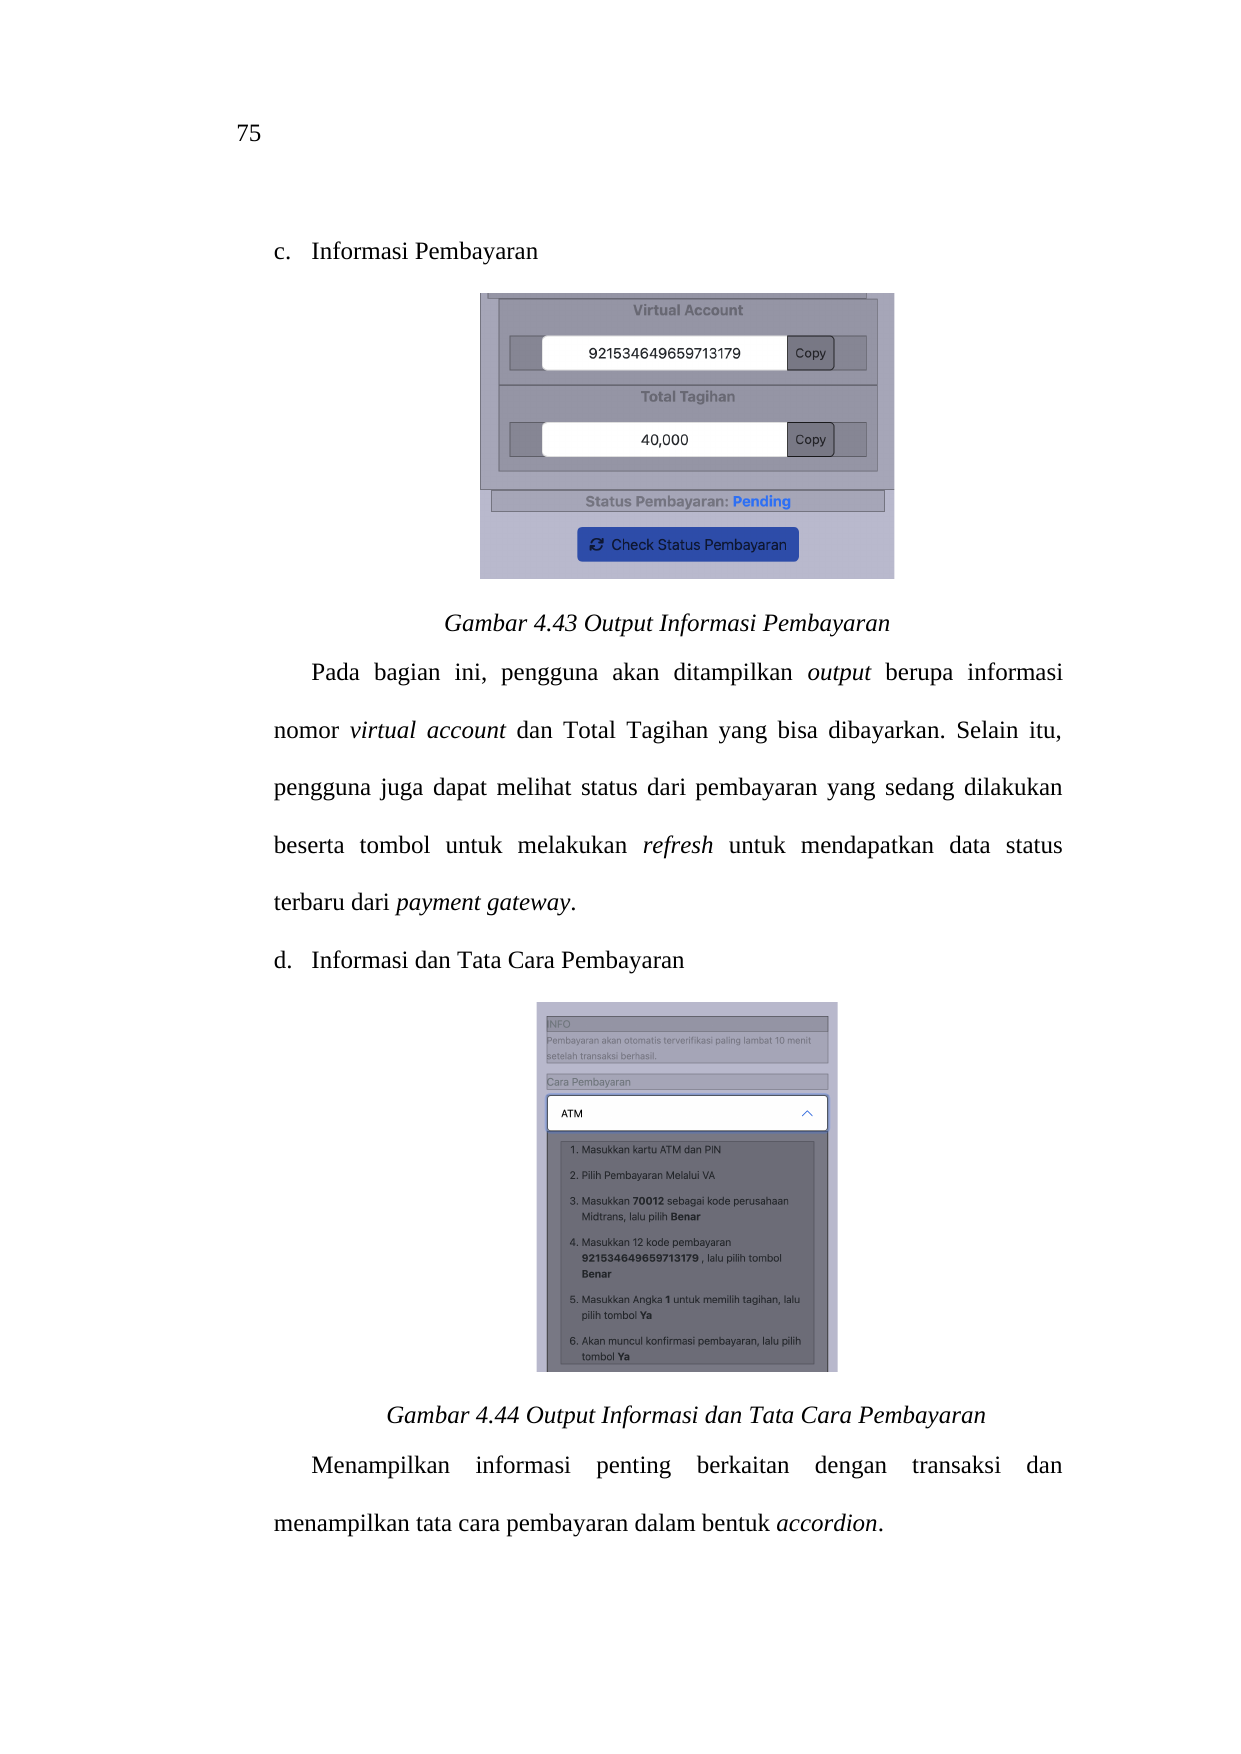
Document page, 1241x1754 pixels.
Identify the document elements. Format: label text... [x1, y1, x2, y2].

text Menampilkan informasi penting berkaitan dengan transaksi dan menampilkan tata cara pembayaran dalam bentuk accordion. [274, 1450, 1063, 1536]
picture [536, 1002, 838, 1372]
list Informasi Pembayaran [274, 236, 1063, 265]
text Pada bagian ini, pengguna akan ditampilkan output berupa informasi nomor virtual account dan Total Tagihan yang bisa dibayarkan. Selain itu, pengguna juga dapat melihat status dari pembayaran yang sedang dilakukan beserta tombol untuk melakukan refresh untuk mendapatkan data status terbaru dari payment gateway. [274, 657, 1063, 916]
list Informasi dan Tata Cara Pembayaran [274, 945, 1063, 974]
picture [480, 293, 895, 579]
